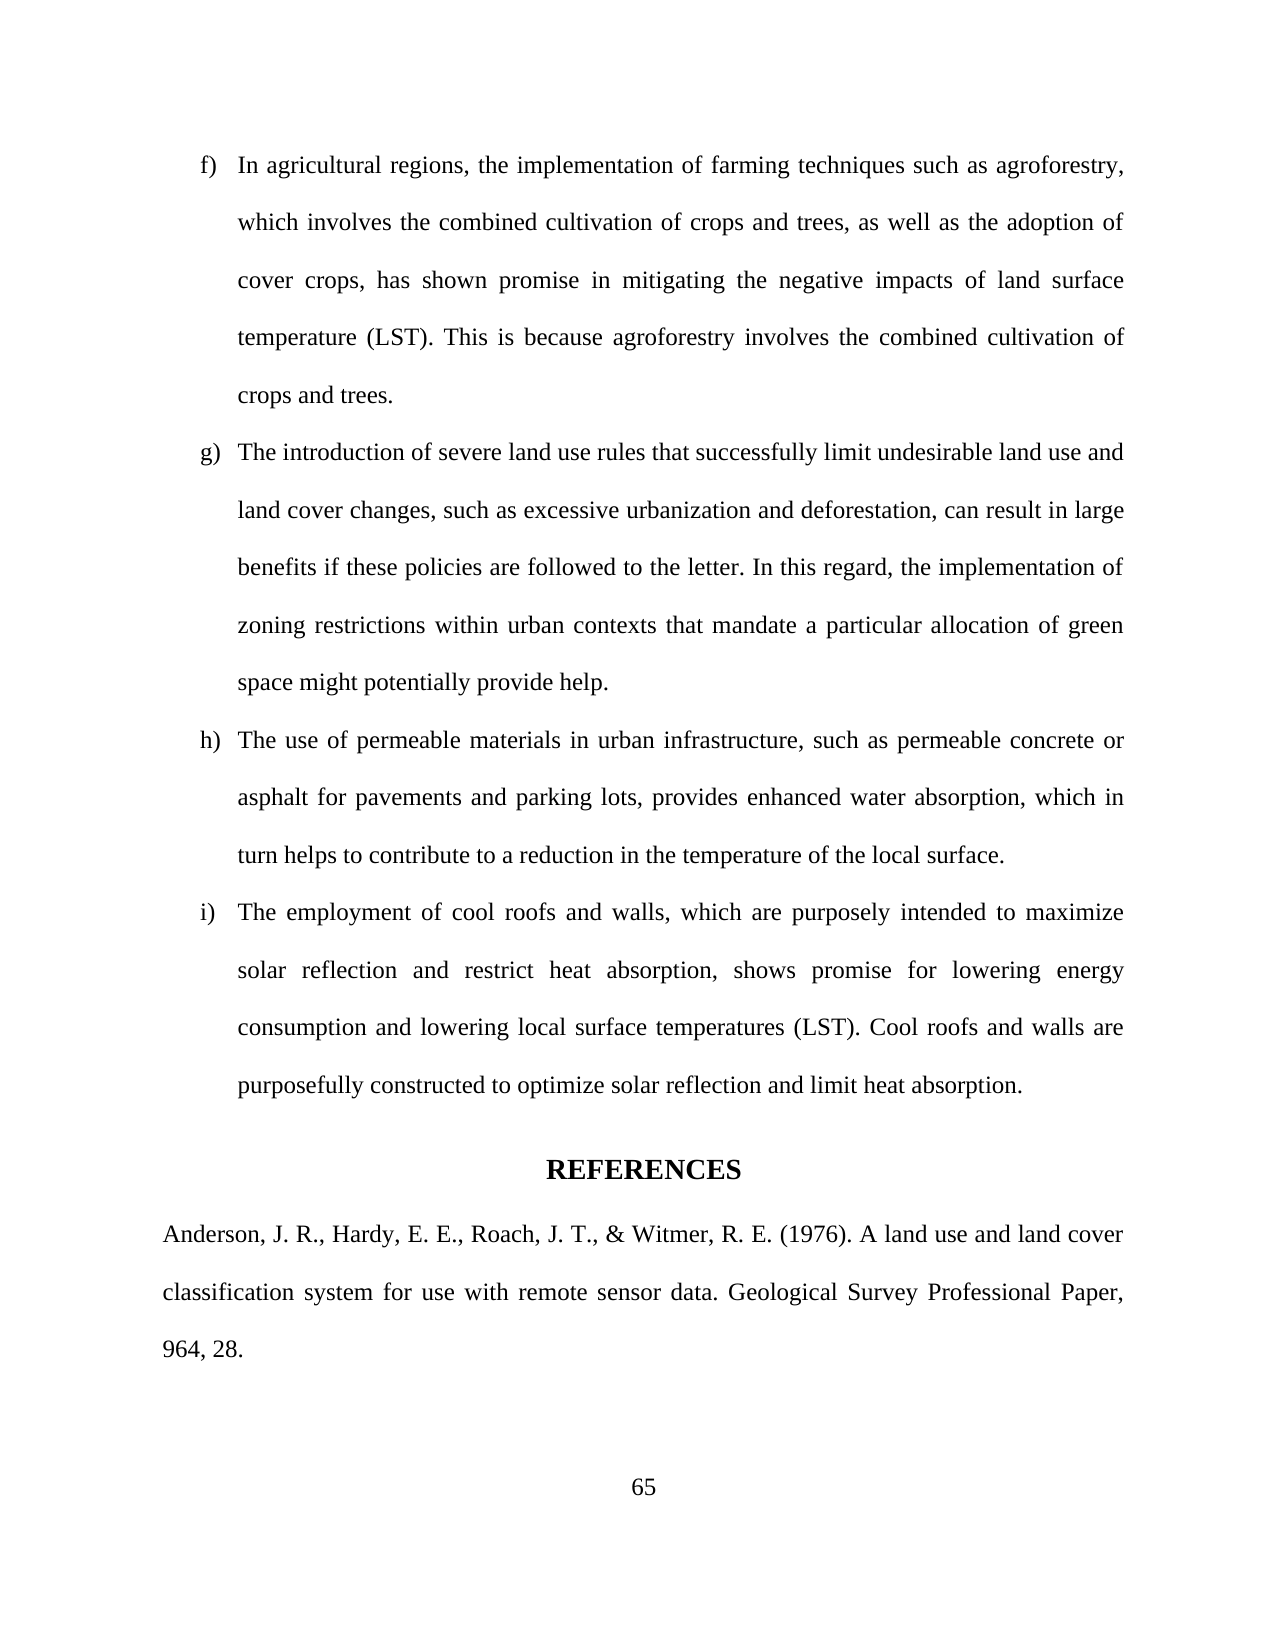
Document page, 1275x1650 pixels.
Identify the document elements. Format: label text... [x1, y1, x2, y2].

list The use of permeable materials in urban infrastructure, such as permeable concrete or asphalt for pavements and parking lots, provides enhanced water absorption, which in turn helps to contribute to a reduction in the temperature of the local surface. [200, 725, 1125, 869]
list In agricultural regions, the implementation of farming techniques such as agroforestry, which involves the combined cultivation of crops and trees, as well as the adoption of cover crops, has shown promise in mitigating the negative impacts of land surface temperature (LST). This is because agroforestry involves the combined cultivation of crops and trees. [200, 150, 1125, 409]
list The introduction of severe land use rules that successfully limit undesirable land use and land cover changes, such as excessive urbanization and deforestation, can result in large benefits if these policies are followed to the letter. In this regard, the implementation of zoning restrictions within urban contexts that mandate a particular allocation of green space might potentially provide help. [200, 437, 1125, 696]
list The employment of cool roofs and walls, which are purposely intended to maximize solar reflection and restrict heat absorption, shows promise for lowering energy consumption and lowering local surface temperatures (LST). Cool roofs and walls are purposefully constructed to optimize solar reflection and limit heat absorption. [200, 897, 1125, 1099]
subtitle REFERENCES [162, 1152, 1125, 1186]
text Anderson, J. R., Hardy, E. E., Roach, J. T., & Witmer, R. E. (1976). A land use and land cover classification system for use with remote sensor data. Geological Survey Professional Paper, 964, 28. [162, 1219, 1125, 1363]
